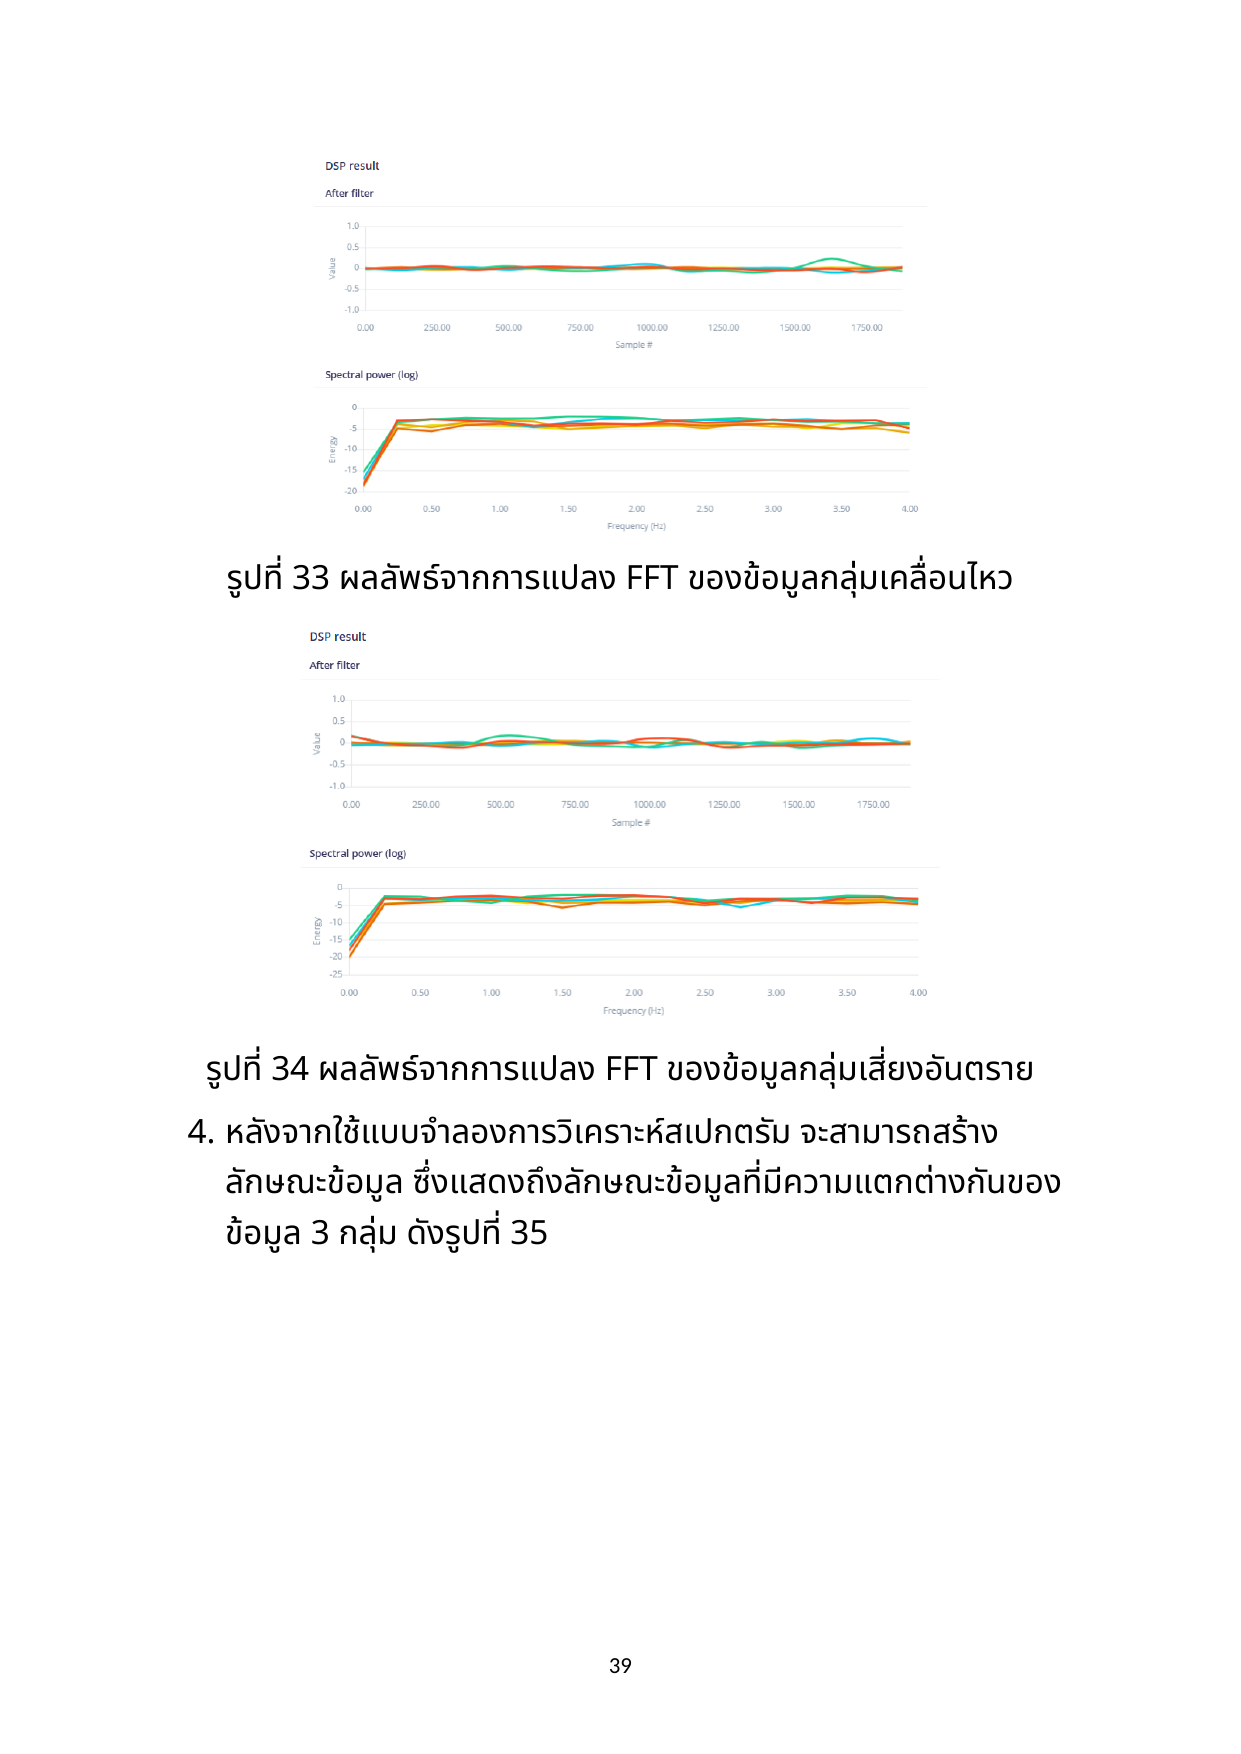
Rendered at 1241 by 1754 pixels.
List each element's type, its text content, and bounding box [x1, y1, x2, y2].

picture [313, 150, 927, 542]
text รูปที่ 33 ผลลัพธ์จากการแปลง FFT ของข้อมูลกลุ่มเคลื่อนไหว [150, 554, 1090, 604]
picture [300, 616, 940, 1032]
list หลังจากใช้แบบจำลองการวิเคราะห์สเปกตรัม จะสามารถสร้างลักษณะข้อมูล ซึ่งแสดงถึงลักษณะข้อมูลที่มีความแตกต่างกันของข้อมูล 3 กลุ่ม ดังรูปที่ 35 [187, 1108, 1090, 1259]
text รูปที่ 34 ผลลัพธ์จากการแปลง FFT ของข้อมูลกลุ่มเสี่ยงอันตราย [150, 1044, 1090, 1095]
